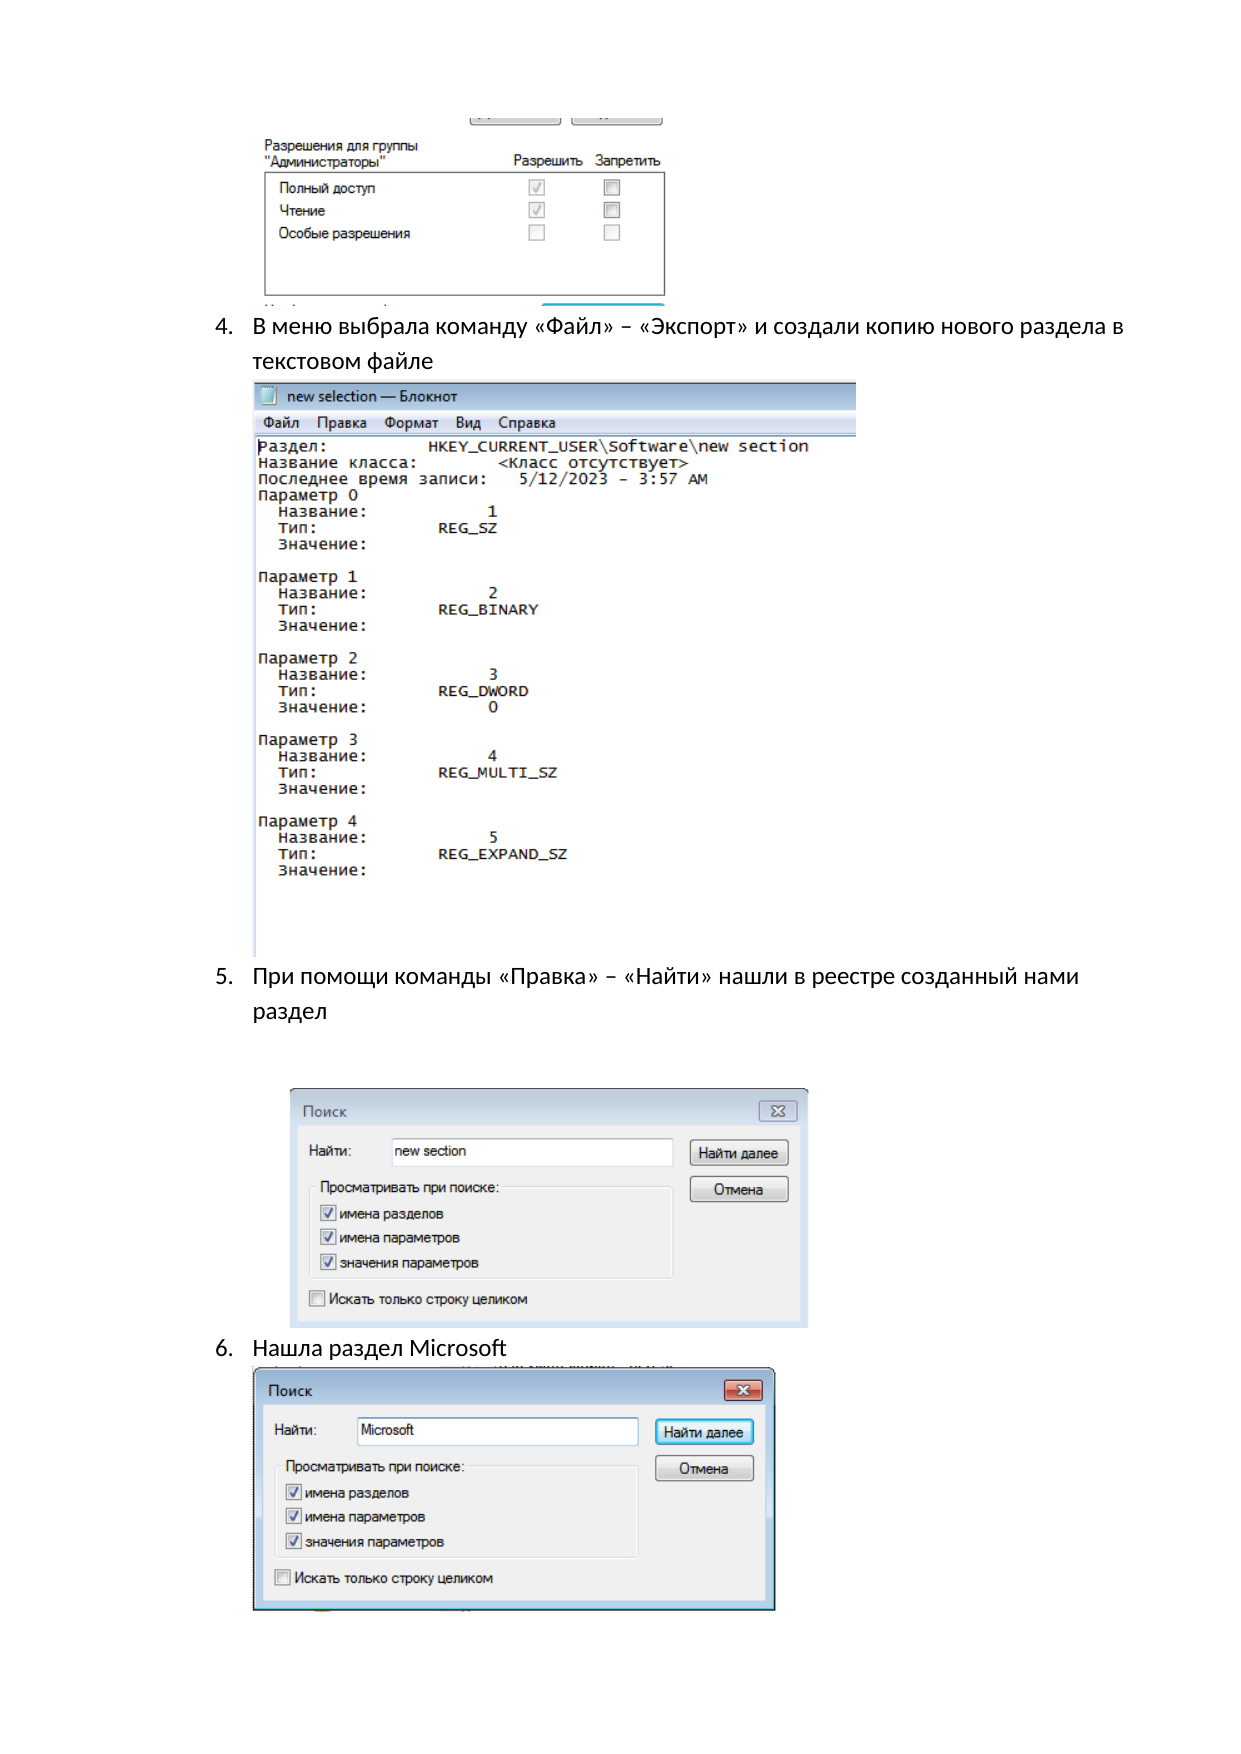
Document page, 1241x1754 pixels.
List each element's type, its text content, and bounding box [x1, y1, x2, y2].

list Нашла раздел Microsoft [215, 1332, 1152, 1362]
list В меню выбрала команду «Файл» – «Экспорт» и создали копию нового раздела в текстовом файле [215, 310, 1152, 375]
picture [252, 1366, 778, 1612]
picture [252, 118, 669, 306]
picture [252, 379, 856, 957]
list При помощи команды «Правка» – «Найти» нашли в реестре созданный нами раздел [215, 960, 1152, 1026]
picture [289, 1088, 809, 1328]
